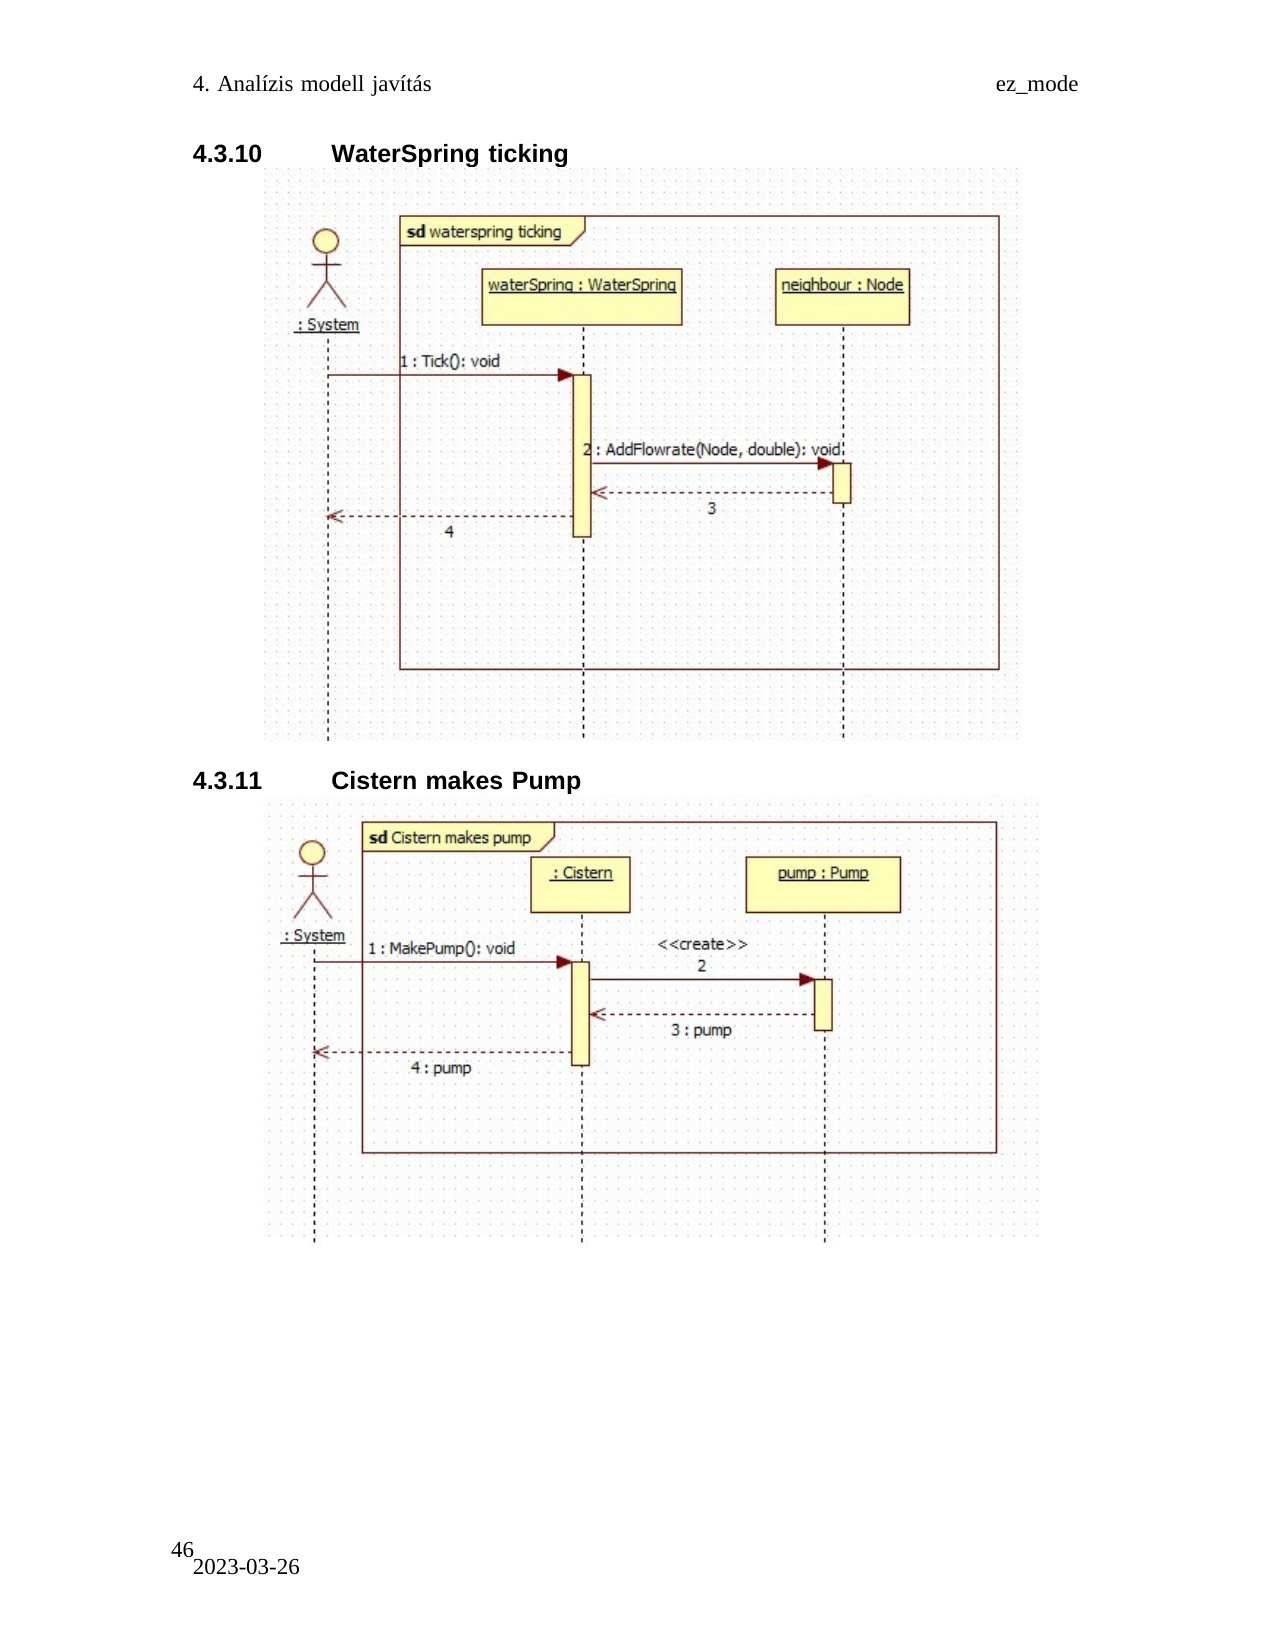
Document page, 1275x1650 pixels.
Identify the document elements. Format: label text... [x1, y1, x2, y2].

picture [263, 794, 1041, 1247]
subtitle Cistern makes Pump [193, 766, 1164, 794]
picture [263, 167, 1022, 741]
list WaterSpring ticking [193, 139, 1164, 168]
